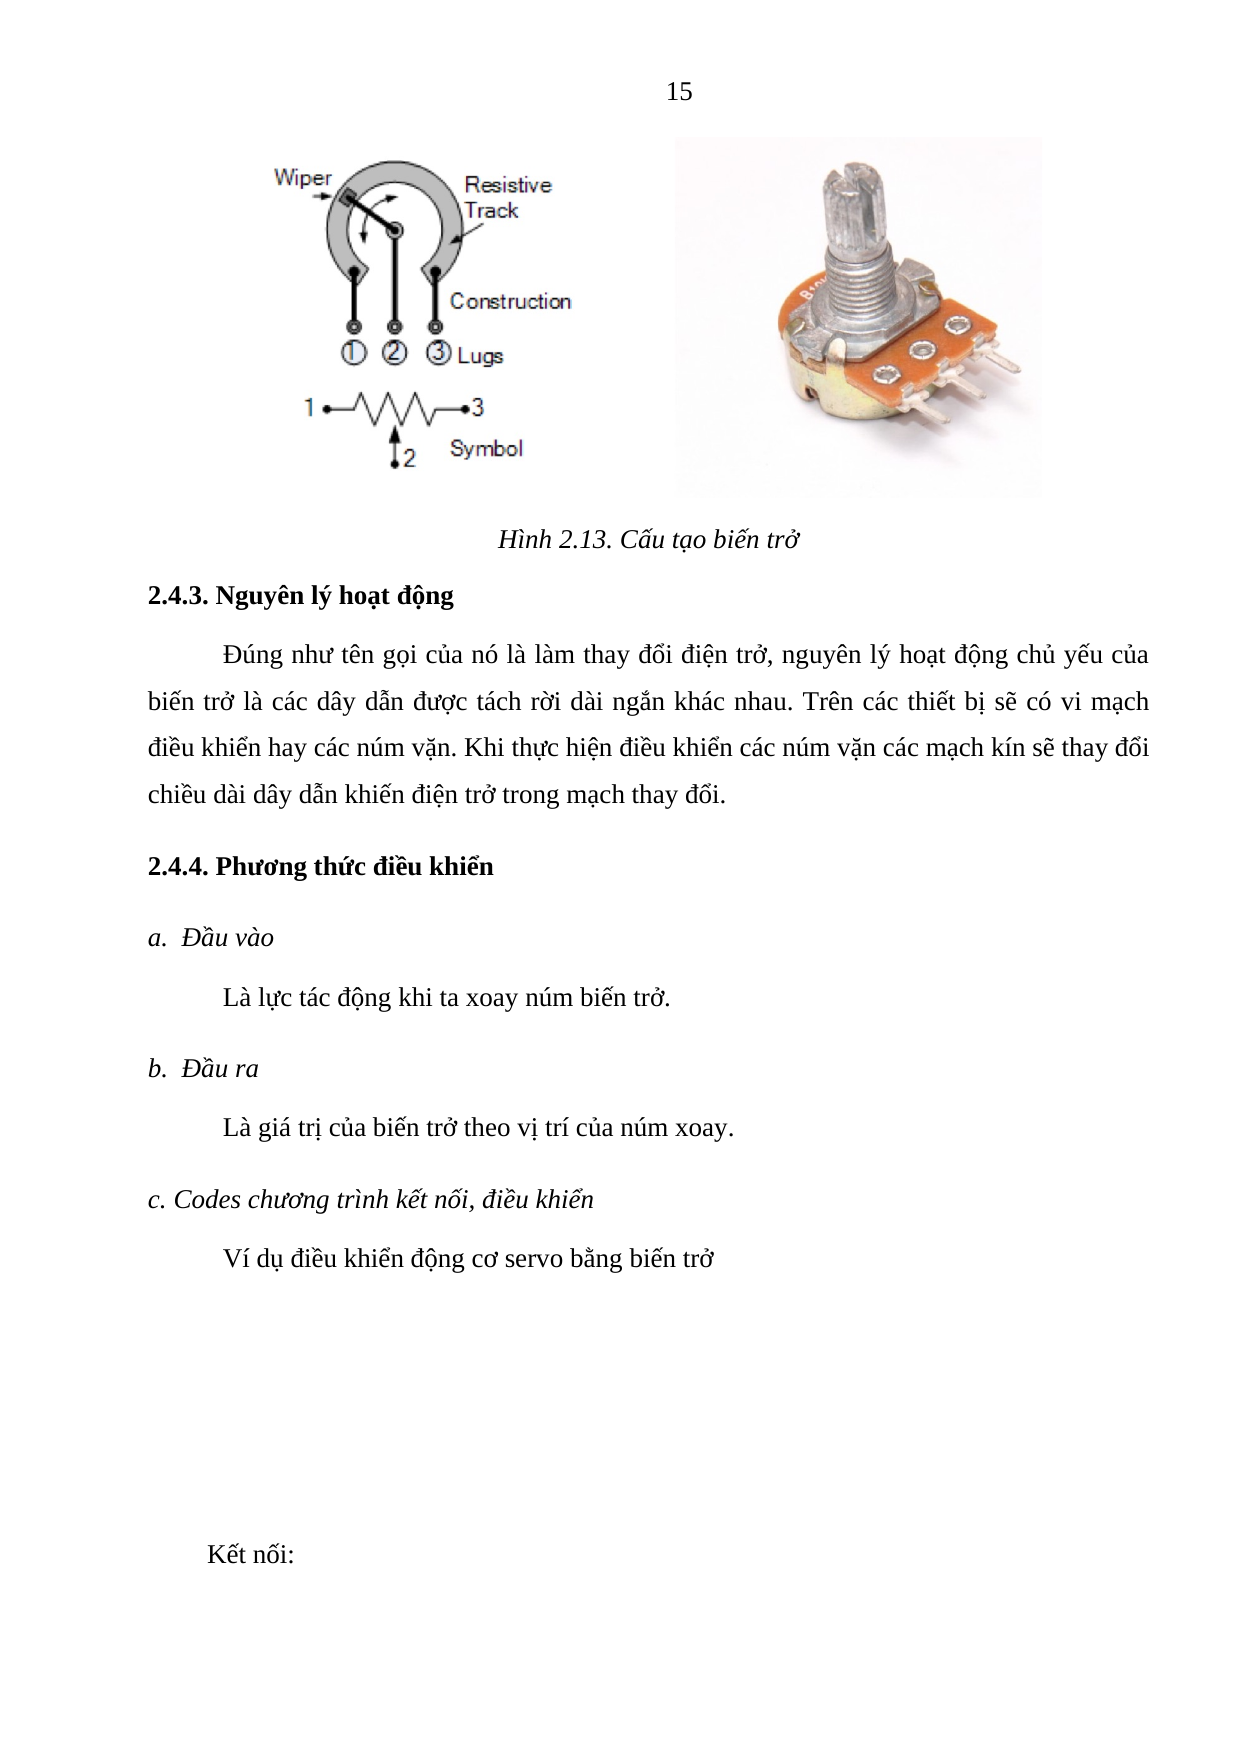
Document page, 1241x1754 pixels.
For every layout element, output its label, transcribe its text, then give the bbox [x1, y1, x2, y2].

subtitle Đầu vào [148, 922, 1152, 953]
text Đúng như tên gọi của nó là làm thay đổi điện trở, nguyên lý hoạt động chủ yếu của biến trở là các dây dẫn được tách rời dài ngắn khác nhau. Trên các thiết bị sẽ có vi mạch điều khiển hay các núm vặn. Khi thực hiện điều khiển các núm vặn các mạch kín sẽ thay đổi chiều dài dây dẫn khiến điện trở trong mạch thay đổi. [148, 638, 1152, 809]
subtitle Đầu ra [148, 1052, 1152, 1083]
subtitle Phương thức điều khiển [148, 850, 1152, 881]
subtitle Nguyên lý hoạt động [148, 579, 1152, 610]
text Kết nối: [148, 1538, 1152, 1569]
subtitle Codes chương trình kết nối, điều khiển [148, 1183, 1152, 1214]
text Là giá trị của biến trở theo vị trí của núm xoay. [148, 1112, 1152, 1143]
text Ví dụ điều khiển động cơ servo bằng biến trở [148, 1242, 1152, 1273]
text Là lực tác động khi ta xoay núm biến trở. [148, 981, 1152, 1012]
picture [257, 137, 1043, 498]
